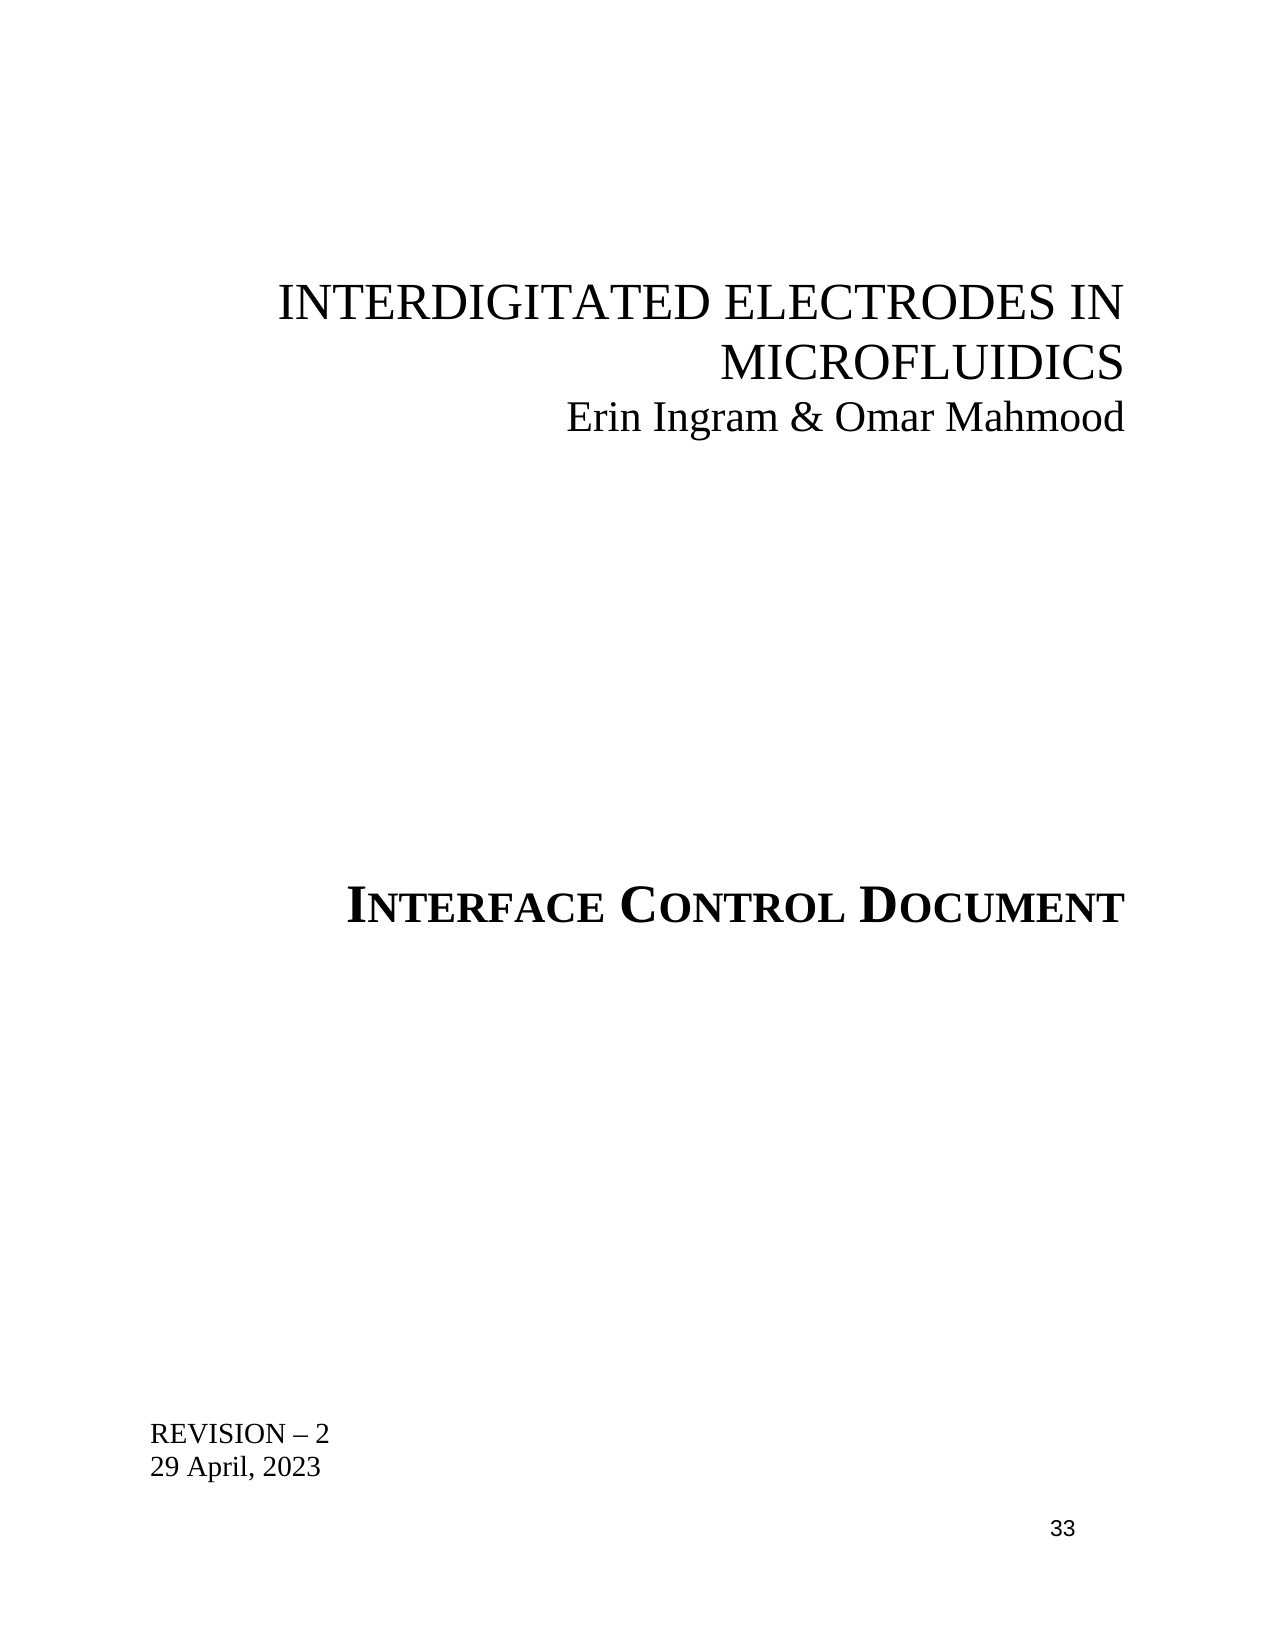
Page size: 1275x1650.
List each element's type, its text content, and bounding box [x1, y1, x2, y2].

text Interface Control Document [150, 872, 1125, 934]
text Erin Ingram & Omar Mahmood [150, 391, 1125, 441]
text REVISION – 2 [150, 1416, 1125, 1449]
text 29 April, 2023 [150, 1449, 1125, 1483]
text INTERDIGITATED ELECTRODES IN MICROFLUIDICS [150, 271, 1125, 391]
